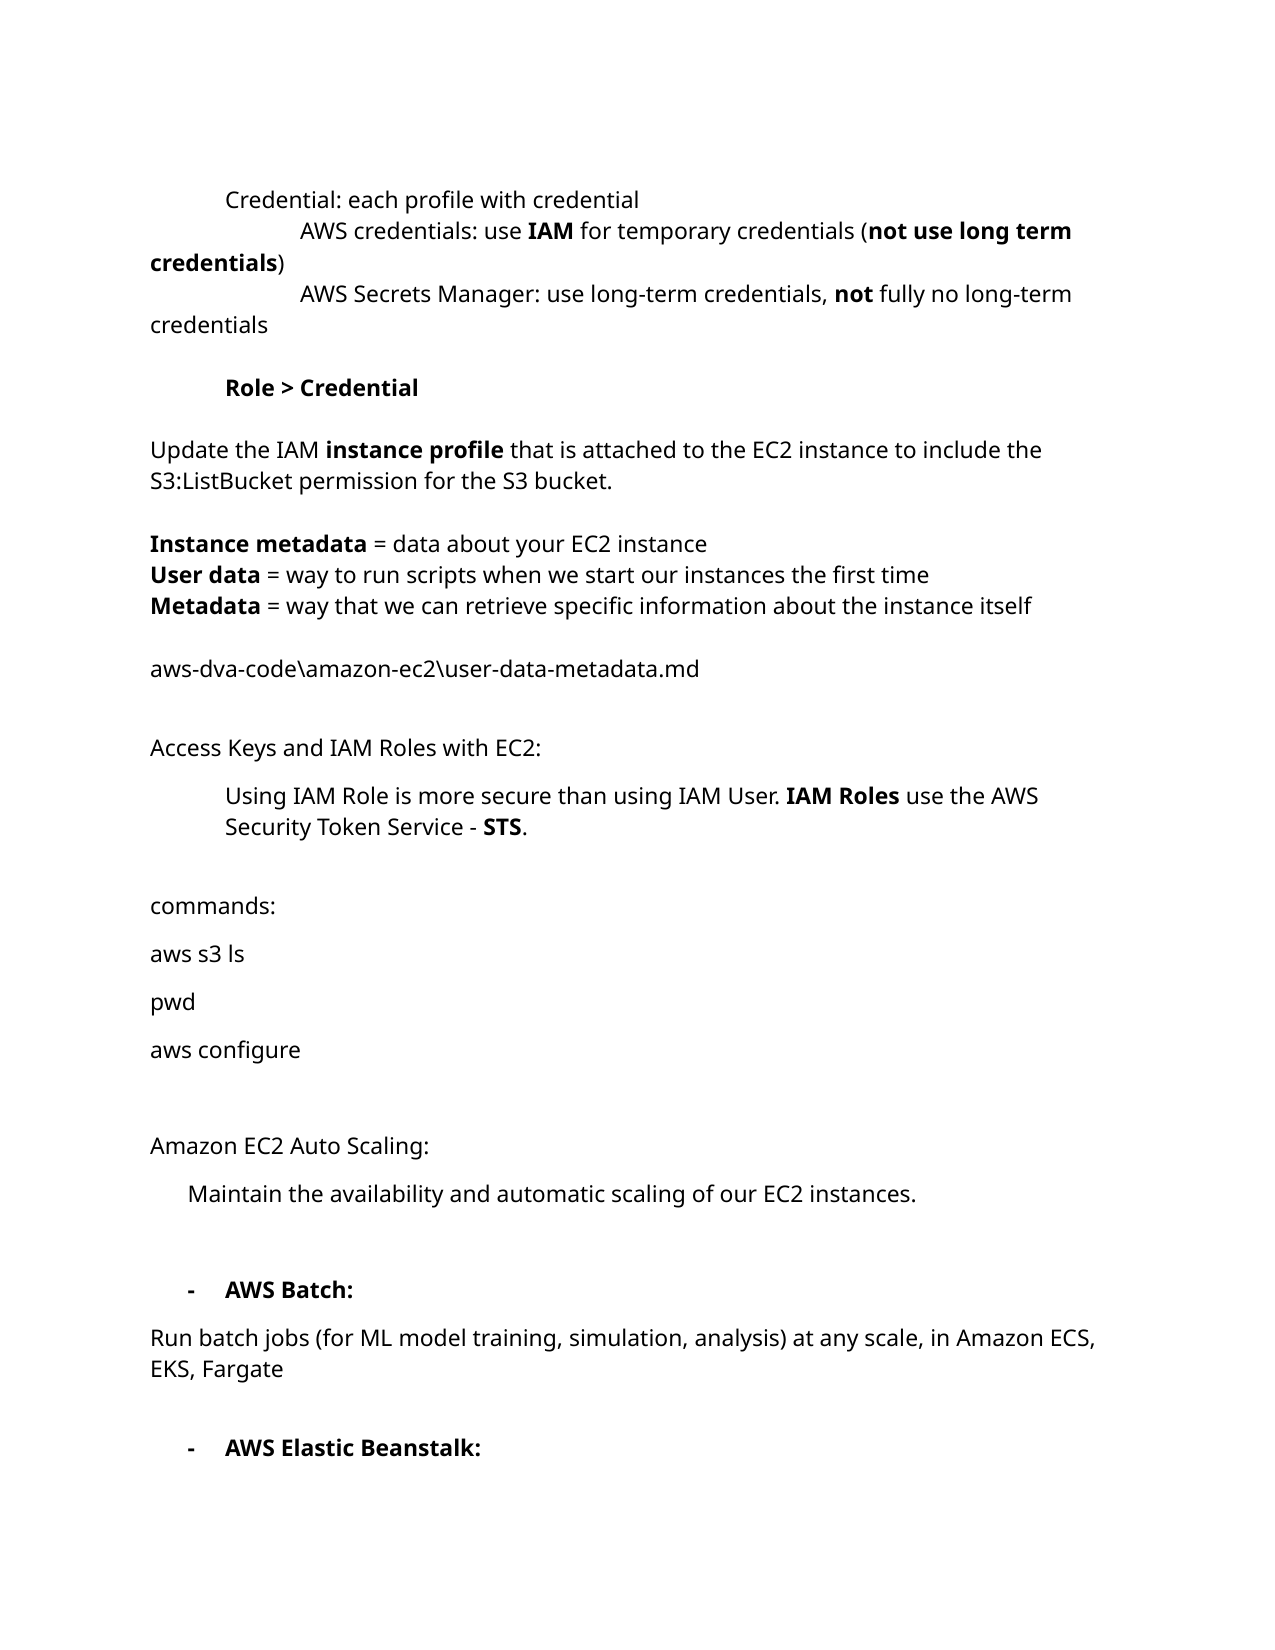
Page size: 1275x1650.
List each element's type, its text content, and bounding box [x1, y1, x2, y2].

text AWS credentials: use IAM for temporary credentials (not use long term credentials) [150, 215, 1125, 278]
text aws s3 ls [150, 938, 1125, 969]
text Update the IAM instance profile that is attached to the EC2 instance to include the S3:ListBucket permission for the S3 bucket. [150, 434, 1125, 497]
list AWS Elastic Beanstalk: [187, 1432, 1125, 1463]
text Instance metadata = data about your EC2 instance [150, 528, 1125, 559]
text Access Keys and IAM Roles with EC2: [150, 732, 1125, 763]
text User data = way to run scripts when we start our instances the first time [150, 559, 1125, 590]
text commands: [150, 890, 1125, 922]
text Metadata = way that we can retrieve specific information about the instance itself [150, 590, 1125, 622]
text Credential: each profile with credential [150, 184, 1125, 215]
list AWS Batch: [187, 1274, 1125, 1305]
text Amazon EC2 Auto Scaling: [150, 1130, 1125, 1161]
text Role > Credential [150, 372, 1125, 403]
text aws-dva-code\amazon-ec2\user-data-metadata.md [150, 653, 1125, 684]
text pwd [150, 986, 1125, 1017]
text AWS Secrets Manager: use long-term credentials, not fully no long-term credentials [150, 278, 1125, 340]
text Run batch jobs (for ML model training, simulation, analysis) at any scale, in Amazon ECS, EKS, Fargate [150, 1322, 1125, 1384]
text aws configure [150, 1034, 1125, 1065]
text Using IAM Role is more secure than using IAM User. IAM Roles use the AWS Security Token Service - STS. [225, 780, 1125, 842]
text Maintain the availability and automatic scaling of our EC2 instances. [150, 1178, 1125, 1209]
